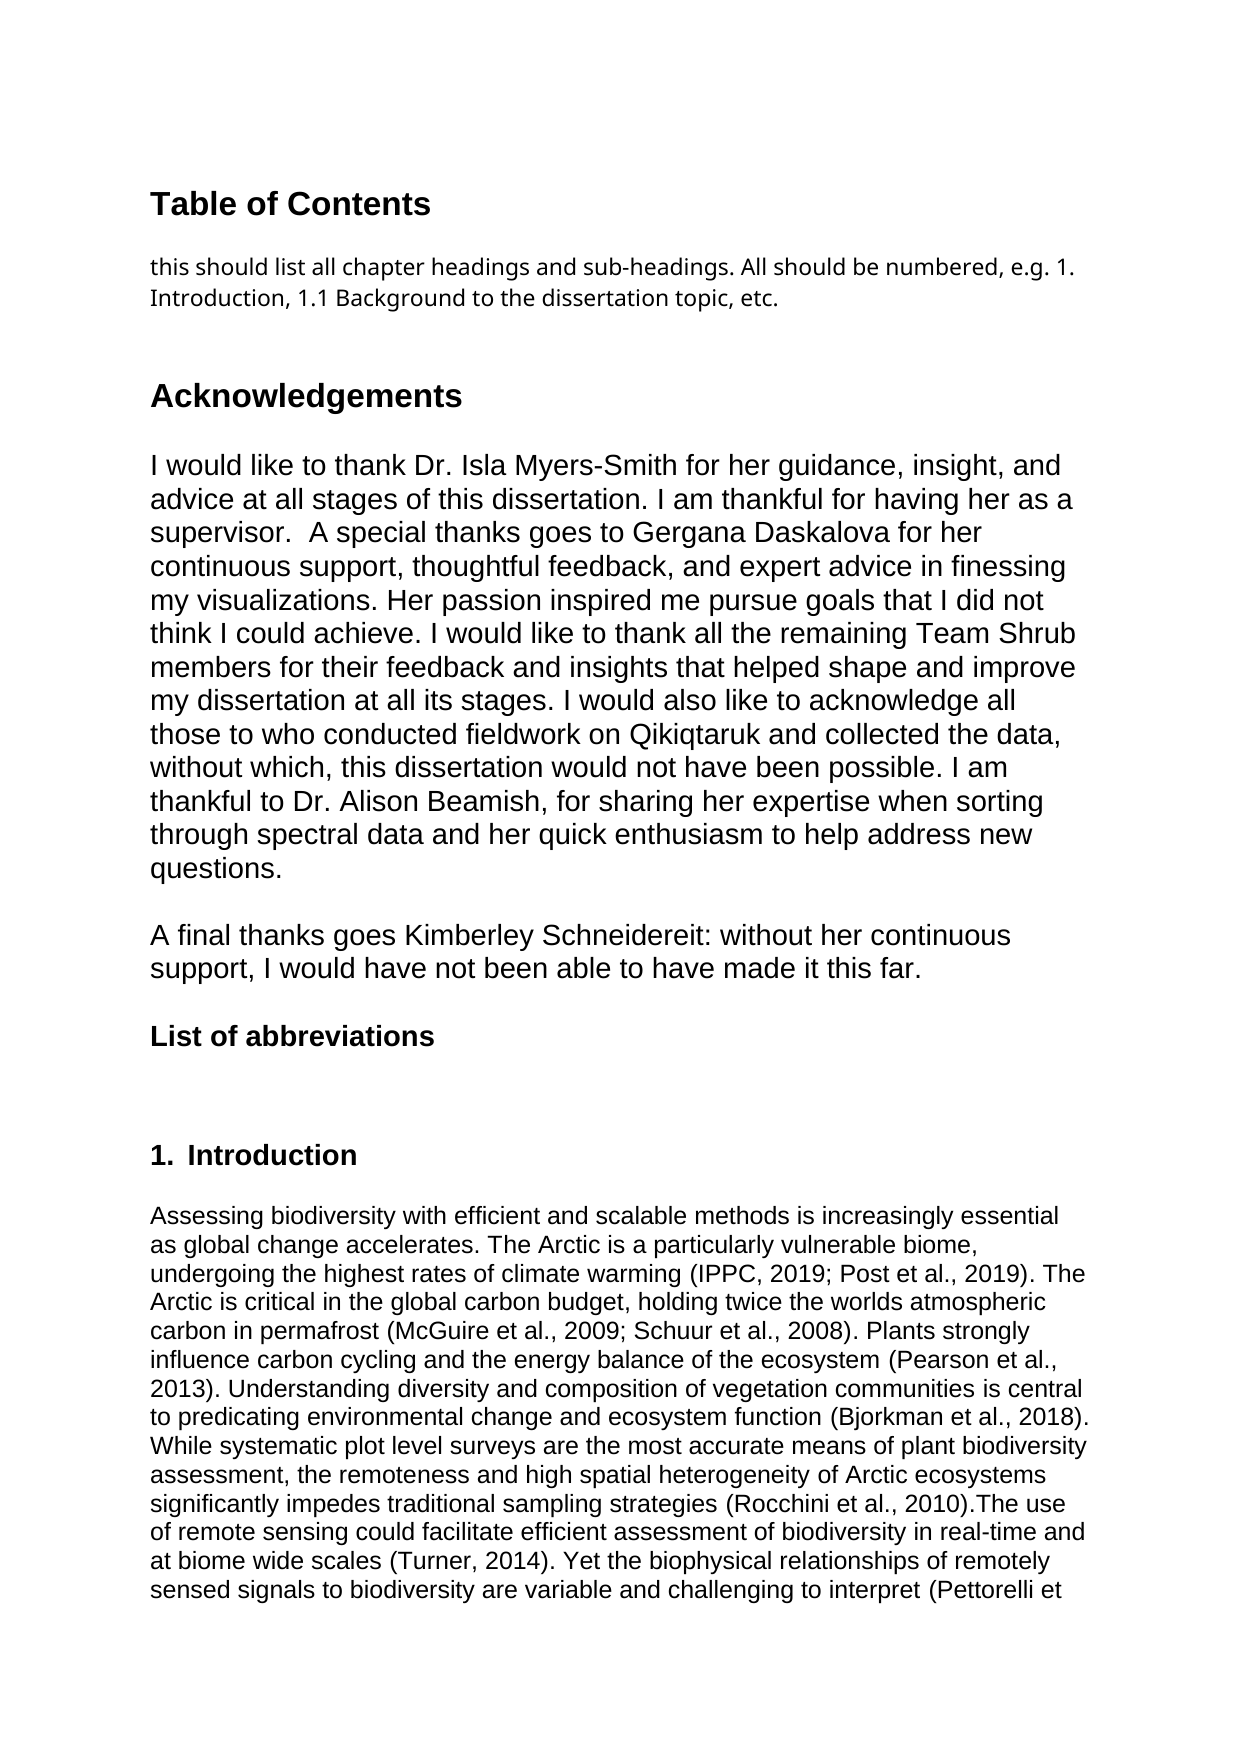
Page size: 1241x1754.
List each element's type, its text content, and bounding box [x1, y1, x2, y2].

text Table of Contents [150, 183, 1090, 222]
text A final thanks goes Kimberley Schneidereit: without her continuous support, I would have not been able to have made it this far. [150, 918, 1090, 985]
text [150, 1201, 1090, 1603]
text this should list all chapter headings and sub-headings. All should be numbered, e.g. 1. Introduction, 1.1 Background to the dissertation topic, etc. [150, 251, 1090, 314]
text I would like to thank Dr. Isla Myers-Smith for her guidance, insight, and advice at all stages of this dissertation. I am thankful for having her as a supervisor. A special thanks goes to Gergana Daskalova for her continuous support, thoughtful feedback, and expert advice in finessing my visualizations. Her passion inspired me pursue goals that I did not think I could achieve. I would like to thank all the remaining Team Shrub members for their feedback and insights that helped shape and improve my dissertation at all its stages. I would also like to acknowledge all those to who conducted fieldwork on Qikiqtaruk and collected the data, without which, this dissertation would not have been possible. I am thankful to Dr. Alison Beamish, for sharing her expertise when sorting through spectral data and her quick enthusiasm to help address new questions. [150, 448, 1090, 884]
text List of abbreviations [150, 1018, 1090, 1052]
list Introduction [150, 1138, 1090, 1172]
text Acknowledgements [150, 376, 1090, 415]
